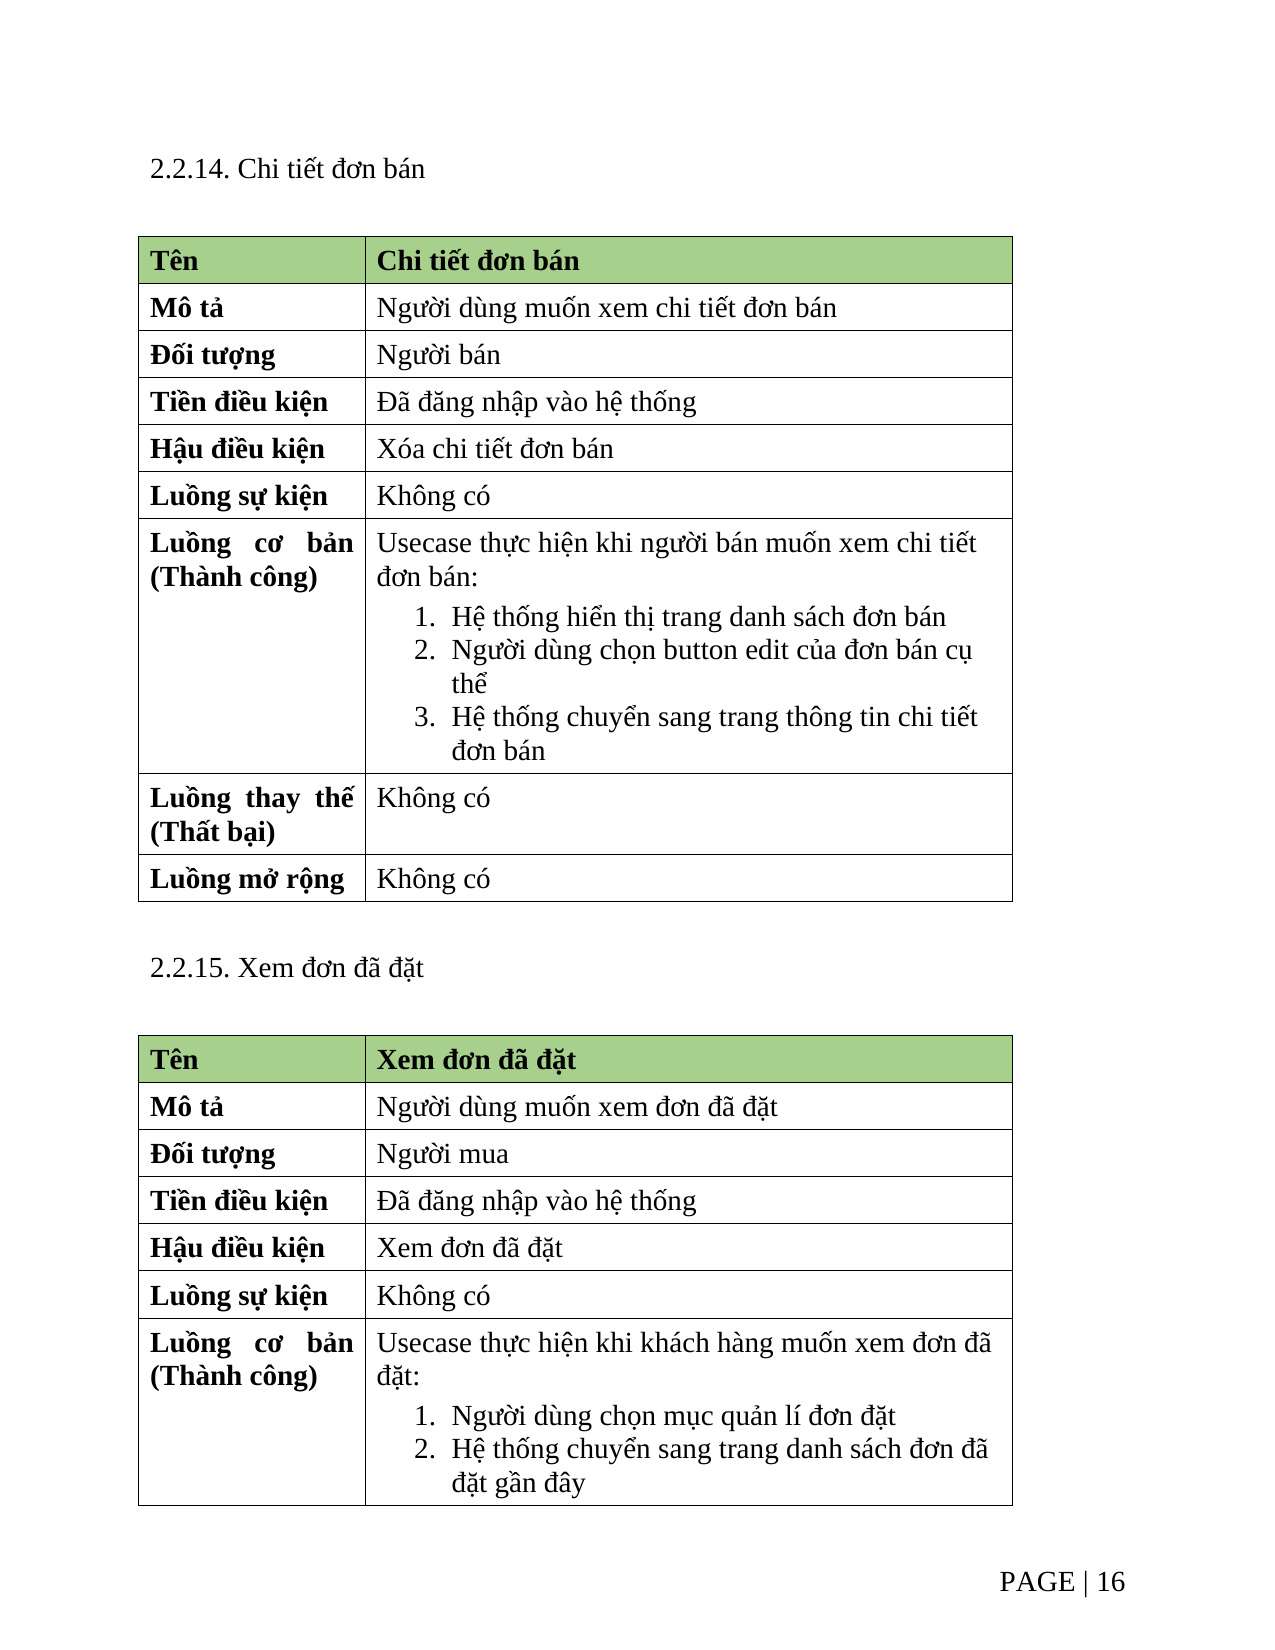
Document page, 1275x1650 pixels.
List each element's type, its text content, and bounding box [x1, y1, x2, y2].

table_header Xem đơn đã đặt [366, 1036, 1012, 1082]
table_cell Usecase thực hiện khi khách hàng muốn xem đơn đã đặt: Người dùng chọn mục quản lí đơn đặt Hệ thống chuyển sang trang danh sách đơn đã đặt gần đây [366, 1319, 1012, 1505]
table_cell Hậu điều kiện [139, 425, 365, 471]
table_cell Xem đơn đã đặt [366, 1224, 1012, 1270]
table_cell Không có [366, 774, 1012, 853]
table_cell Đã đăng nhập vào hệ thống [366, 1177, 1012, 1223]
table_header Chi tiết đơn bán [366, 237, 1012, 283]
table_cell Luồng sự kiện [139, 472, 365, 518]
table_cell Không có [366, 855, 1012, 901]
table_cell Người dùng muốn xem chi tiết đơn bán [366, 284, 1012, 330]
table_cell Luồng thay thế (Thất bại) [139, 774, 365, 853]
table_cell Người bán [366, 331, 1012, 377]
table_cell Đối tượng [139, 331, 365, 377]
table_header Tên [139, 237, 365, 283]
table_cell Luồng cơ bản (Thành công) [139, 1319, 365, 1505]
table_cell Đối tượng [139, 1130, 365, 1176]
table_cell Xóa chi tiết đơn bán [366, 425, 1012, 471]
table_cell Usecase thực hiện khi người bán muốn xem chi tiết đơn bán: Hệ thống hiển thị trang danh sách đơn bán Người dùng chọn button edit của đơn bán cụ thể Hệ thống chuyển sang trang thông tin chi tiết đơn bán [366, 519, 1012, 773]
table_cell Luồng mở rộng [139, 855, 365, 901]
table_cell Đã đăng nhập vào hệ thống [366, 378, 1012, 424]
table_cell Hậu điều kiện [139, 1224, 365, 1270]
table_cell Tiền điều kiện [139, 378, 365, 424]
table_cell Mô tả [139, 1083, 365, 1129]
subtitle 2.2.14. Chi tiết đơn bán [150, 151, 1125, 184]
table_cell Luồng sự kiện [139, 1271, 365, 1317]
table_cell Không có [366, 1271, 1012, 1317]
table_header Tên [139, 1036, 365, 1082]
subtitle 2.2.15. Xem đơn đã đặt [150, 950, 1125, 984]
table_cell Không có [366, 472, 1012, 518]
table_cell Mô tả [139, 284, 365, 330]
table_cell Người dùng muốn xem đơn đã đặt [366, 1083, 1012, 1129]
table_cell Người mua [366, 1130, 1012, 1176]
table_cell Luồng cơ bản (Thành công) [139, 519, 365, 773]
table_cell Tiền điều kiện [139, 1177, 365, 1223]
